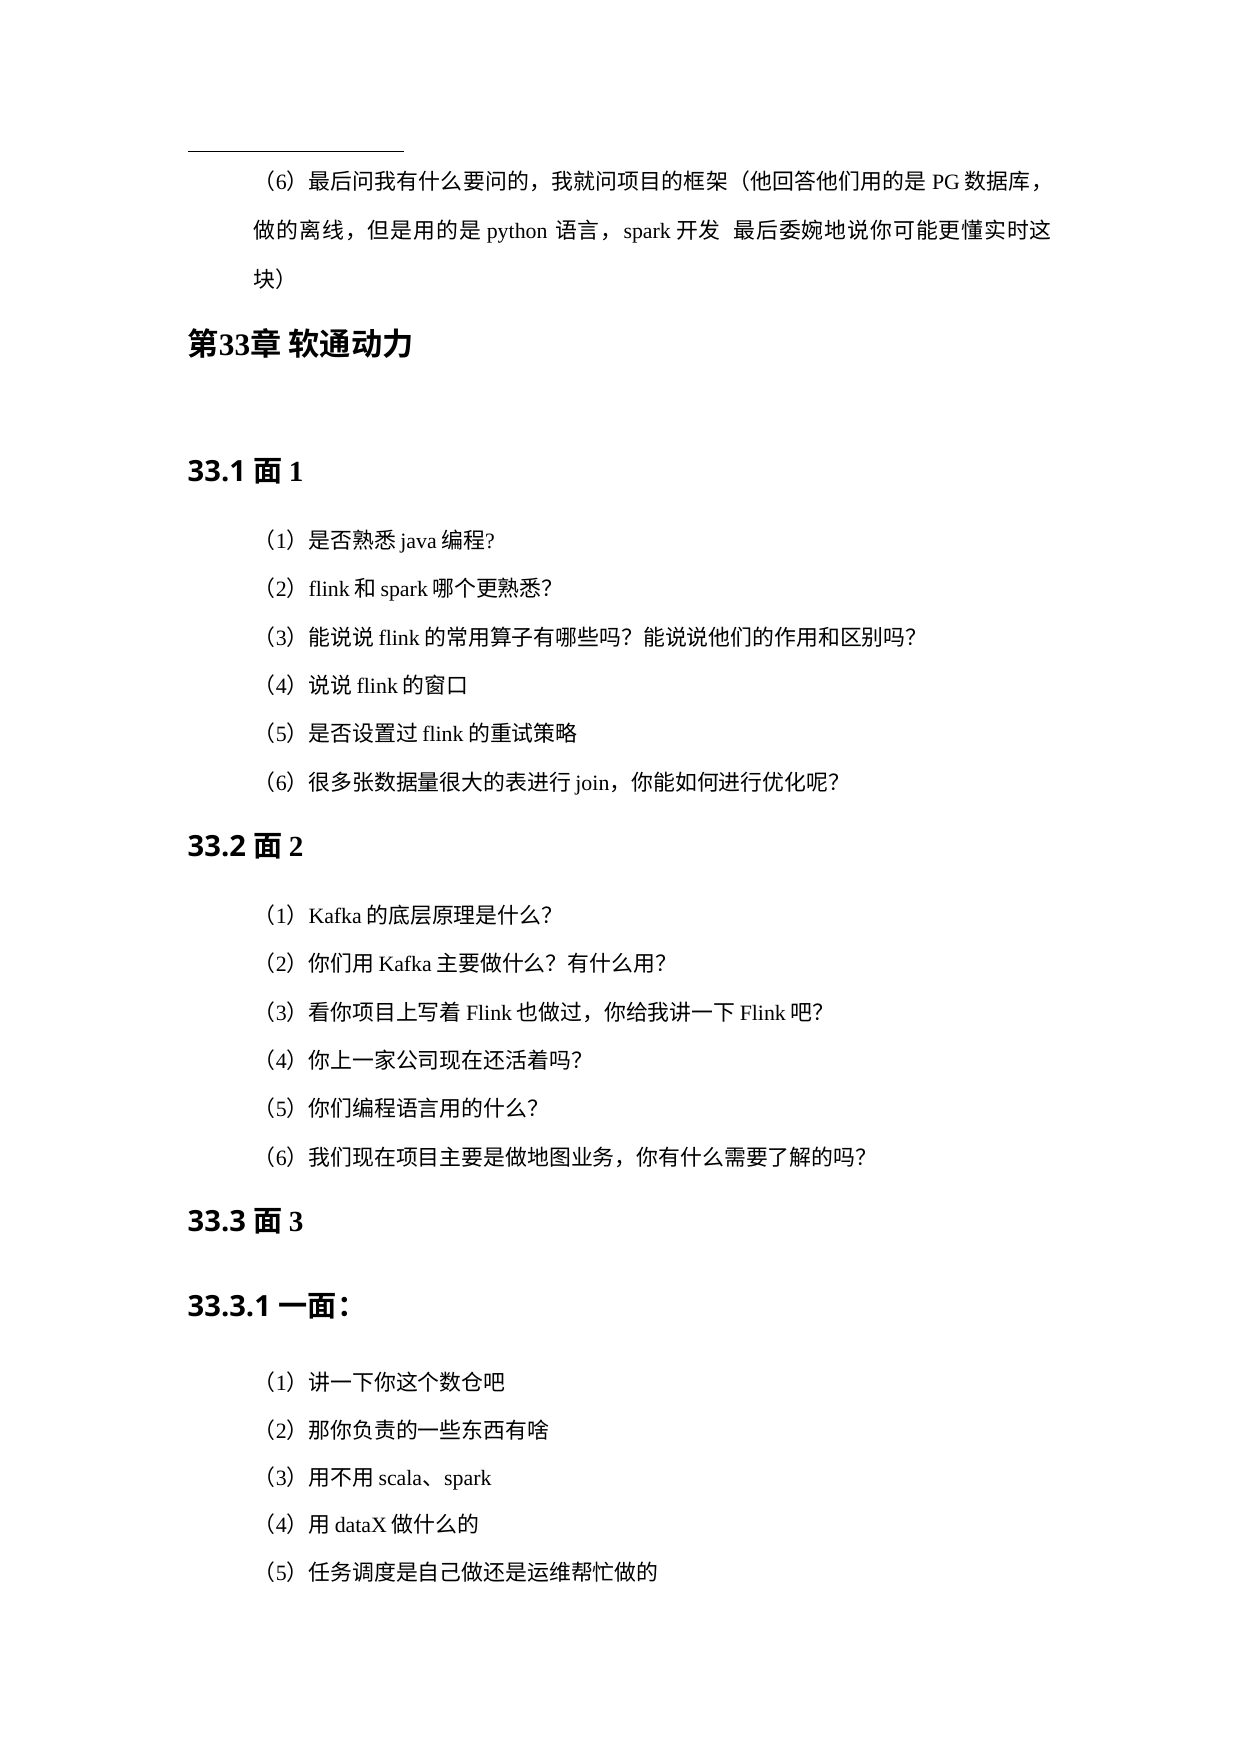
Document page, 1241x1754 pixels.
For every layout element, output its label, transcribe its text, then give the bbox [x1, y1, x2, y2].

subtitle 软通动力 [187, 310, 1053, 375]
list 我们现在项目主要是做地图业务，你有什么需要了解的吗？ [254, 1139, 1053, 1172]
list 是否熟悉java编程? [254, 523, 1053, 555]
list 是否设置过flink的重试策略 [254, 716, 1053, 748]
list 那你负责的一些东西有啥 [254, 1413, 1053, 1446]
list 能说说flink的常用算子有哪些吗？能说说他们的作用和区别吗？ [254, 619, 1053, 652]
subtitle 一面： [187, 1272, 1053, 1337]
subtitle 面2 [187, 813, 1053, 878]
list 最后问我有什么要问的，我就问项目的框架（他回答他们用的是PG数据库，做的离线，但是用的是python 语言，spark开发 最后委婉地说你可能更懂实时这块） [254, 164, 1053, 294]
list 讲一下你这个数仓吧 [254, 1366, 1053, 1398]
list 任务调度是自己做还是运维帮忙做的 [254, 1555, 1053, 1588]
subtitle 面3 [187, 1187, 1053, 1252]
list 用dataX做什么的 [254, 1508, 1053, 1541]
list 看你项目上写着Flink也做过，你给我讲一下Flink吧？ [254, 994, 1053, 1027]
list Kafka的底层原理是什么？ [254, 897, 1053, 930]
list 用不用scala、spark [254, 1461, 1053, 1493]
list 说说flink的窗口 [254, 668, 1053, 700]
list 你上一家公司现在还活着吗？ [254, 1042, 1053, 1075]
list 很多张数据量很大的表进行join，你能如何进行优化呢？ [254, 764, 1053, 797]
list flink和spark哪个更熟悉？ [254, 571, 1053, 603]
list 你们用Kafka主要做什么？有什么用？ [254, 946, 1053, 978]
list 你们编程语言用的什么？ [254, 1091, 1053, 1123]
subtitle 面1 [187, 438, 1053, 503]
